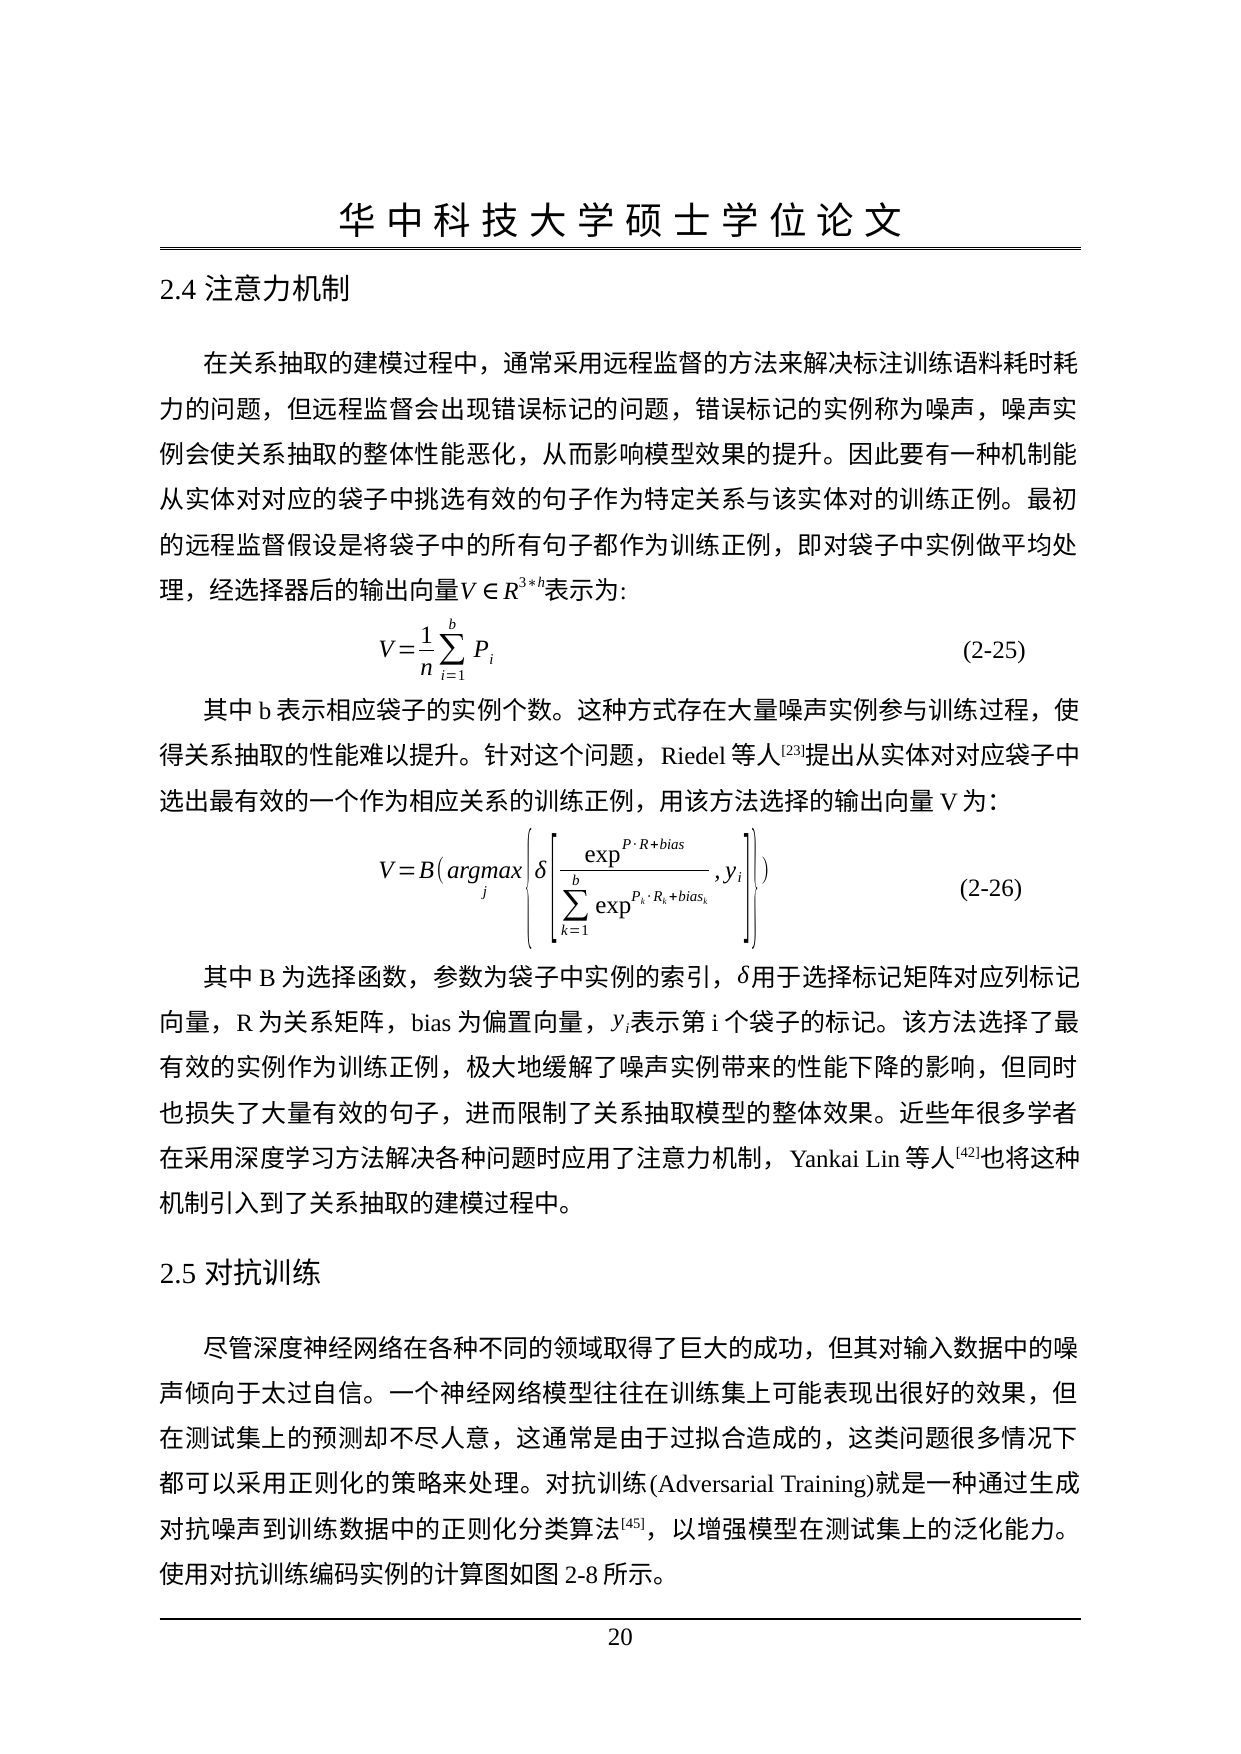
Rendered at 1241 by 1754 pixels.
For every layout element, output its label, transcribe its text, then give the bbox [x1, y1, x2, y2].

subtitle 对抗训练 [159, 1250, 1081, 1292]
text 在关系抽取的建模过程中，通常采用远程监督的方法来解决标注训练语料耗时耗力的问题，但远程监督会出现错误标记的问题，错误标记的实例称为噪声，噪声实例会使关系抽取的整体性能恶化，从而影响模型效果的提升。因此要有一种机制能从实体对对应的袋子中挑选有效的句子作为特定关系与该实体对的训练正例。最初的远程监督假设是将袋子中的所有句子都作为训练正例，即对袋子中实例做平均处理，经选择器后的输出向量表示为: [159, 344, 1081, 607]
text (2-25) [334, 616, 1081, 683]
text (2-26) [334, 826, 1081, 950]
text 其中b表示相应袋子的实例个数。这种方式存在大量噪声实例参与训练过程，使得关系抽取的性能难以提升。针对这个问题，Riedel等人[23]提出从实体对对应袋子中选出最有效的一个作为相应关系的训练正例，用该方法选择的输出向量V为： [159, 691, 1081, 817]
subtitle 注意力机制 [159, 266, 1081, 308]
text 其中B为选择函数，参数为袋子中实例的索引，用于选择标记矩阵对应列标记向量，R为关系矩阵，bias为偏置向量，表示第i个袋子的标记。该方法选择了最有效的实例作为训练正例，极大地缓解了噪声实例带来的性能下降的影响，但同时也损失了大量有效的句子，进而限制了关系抽取模型的整体效果。近些年很多学者在采用深度学习方法解决各种问题时应用了注意力机制，Yankai Lin等人[42]也将这种机制引入到了关系抽取的建模过程中。 [159, 957, 1081, 1220]
text 尽管深度神经网络在各种不同的领域取得了巨大的成功，但其对输入数据中的噪声倾向于太过自信。一个神经网络模型往往在训练集上可能表现出很好的效果，但在测试集上的预测却不尽人意，这通常是由于过拟合造成的，这类问题很多情况下都可以采用正则化的策略来处理。对抗训练(Adversarial Training)就是一种通过生成对抗噪声到训练数据中的正则化分类算法[45]，以增强模型在测试集上的泛化能力。使用对抗训练编码实例的计算图如图2-8所示。 [159, 1328, 1081, 1591]
